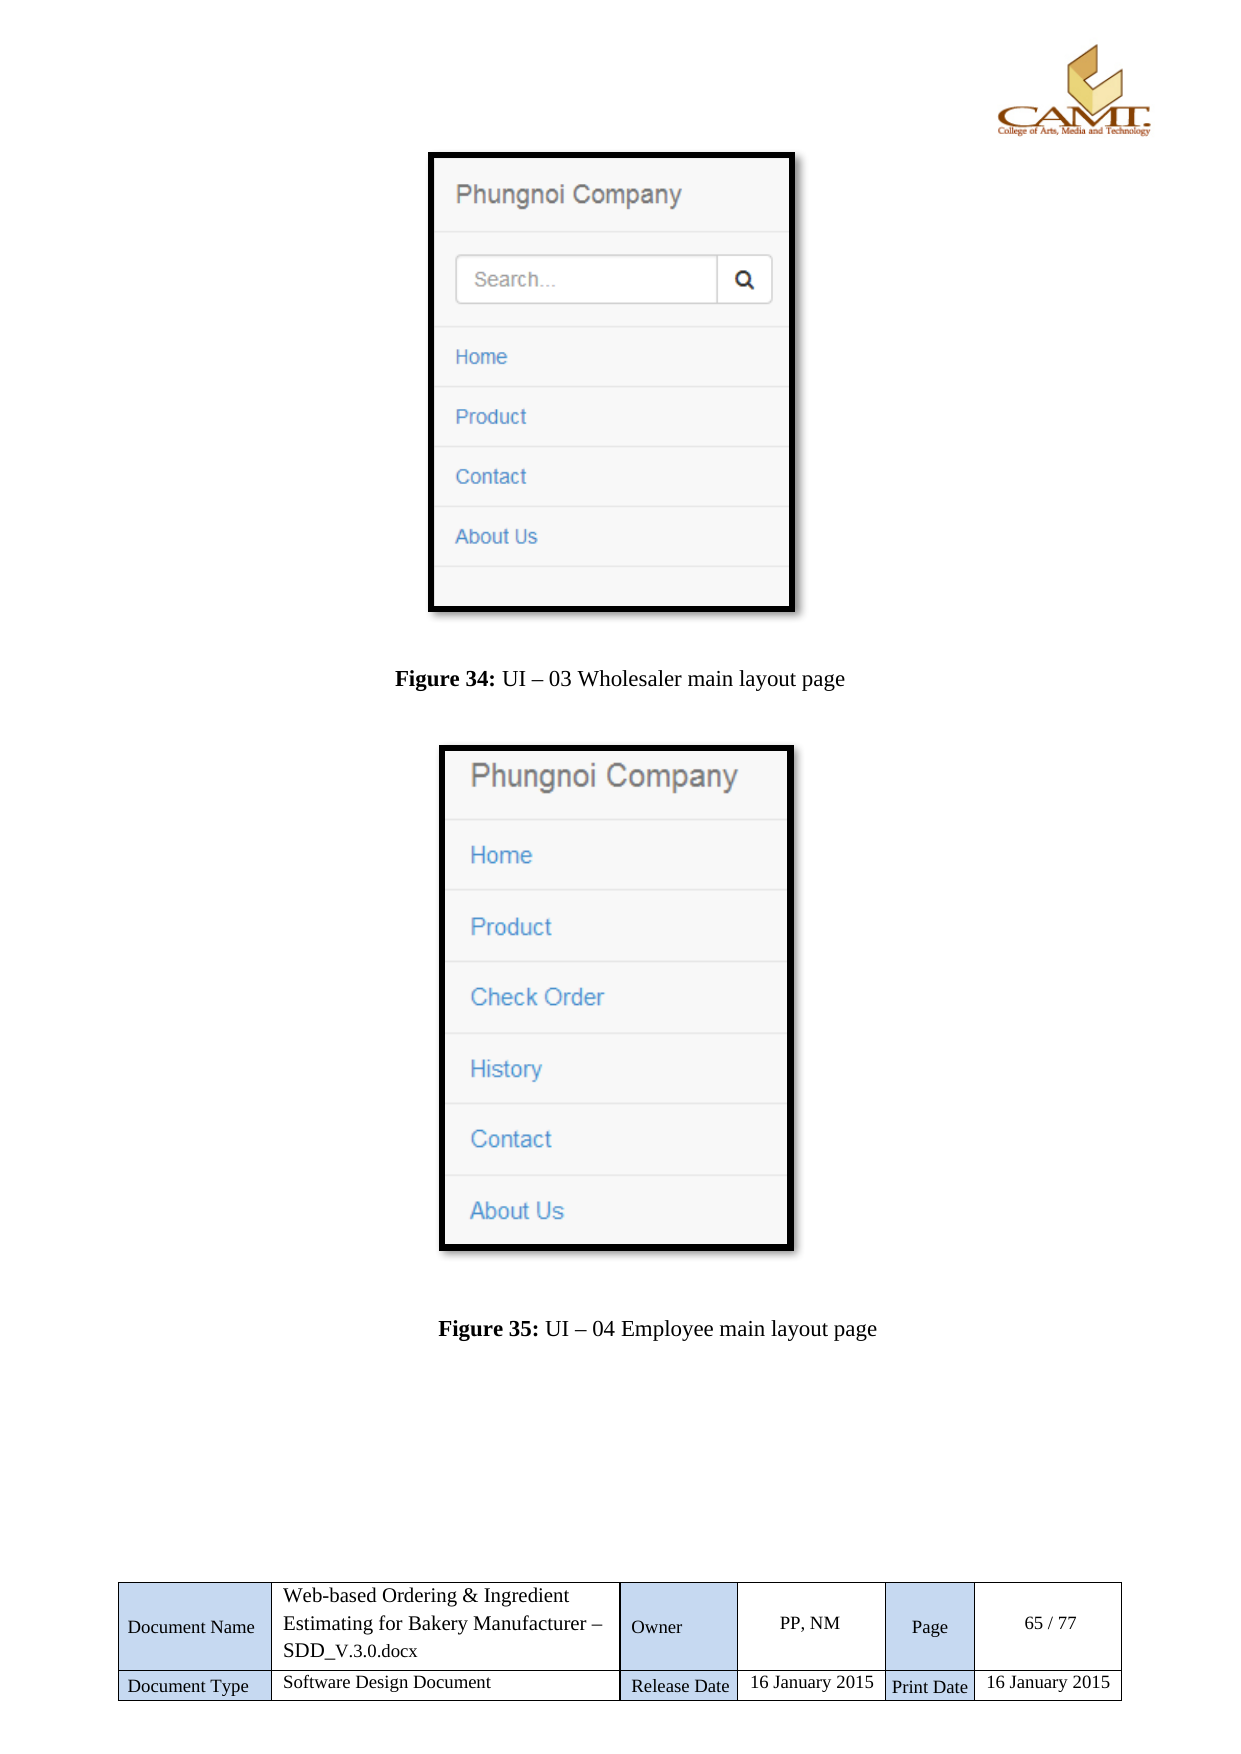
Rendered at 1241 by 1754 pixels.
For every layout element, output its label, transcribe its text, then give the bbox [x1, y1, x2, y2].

text Figure 35: UI – 04 Employee main layout page [150, 1315, 1090, 1342]
text Figure 34: UI – 03 Wholesaler main layout page [150, 665, 1090, 691]
picture [445, 751, 787, 1244]
picture [989, 37, 1155, 138]
picture [434, 158, 789, 606]
